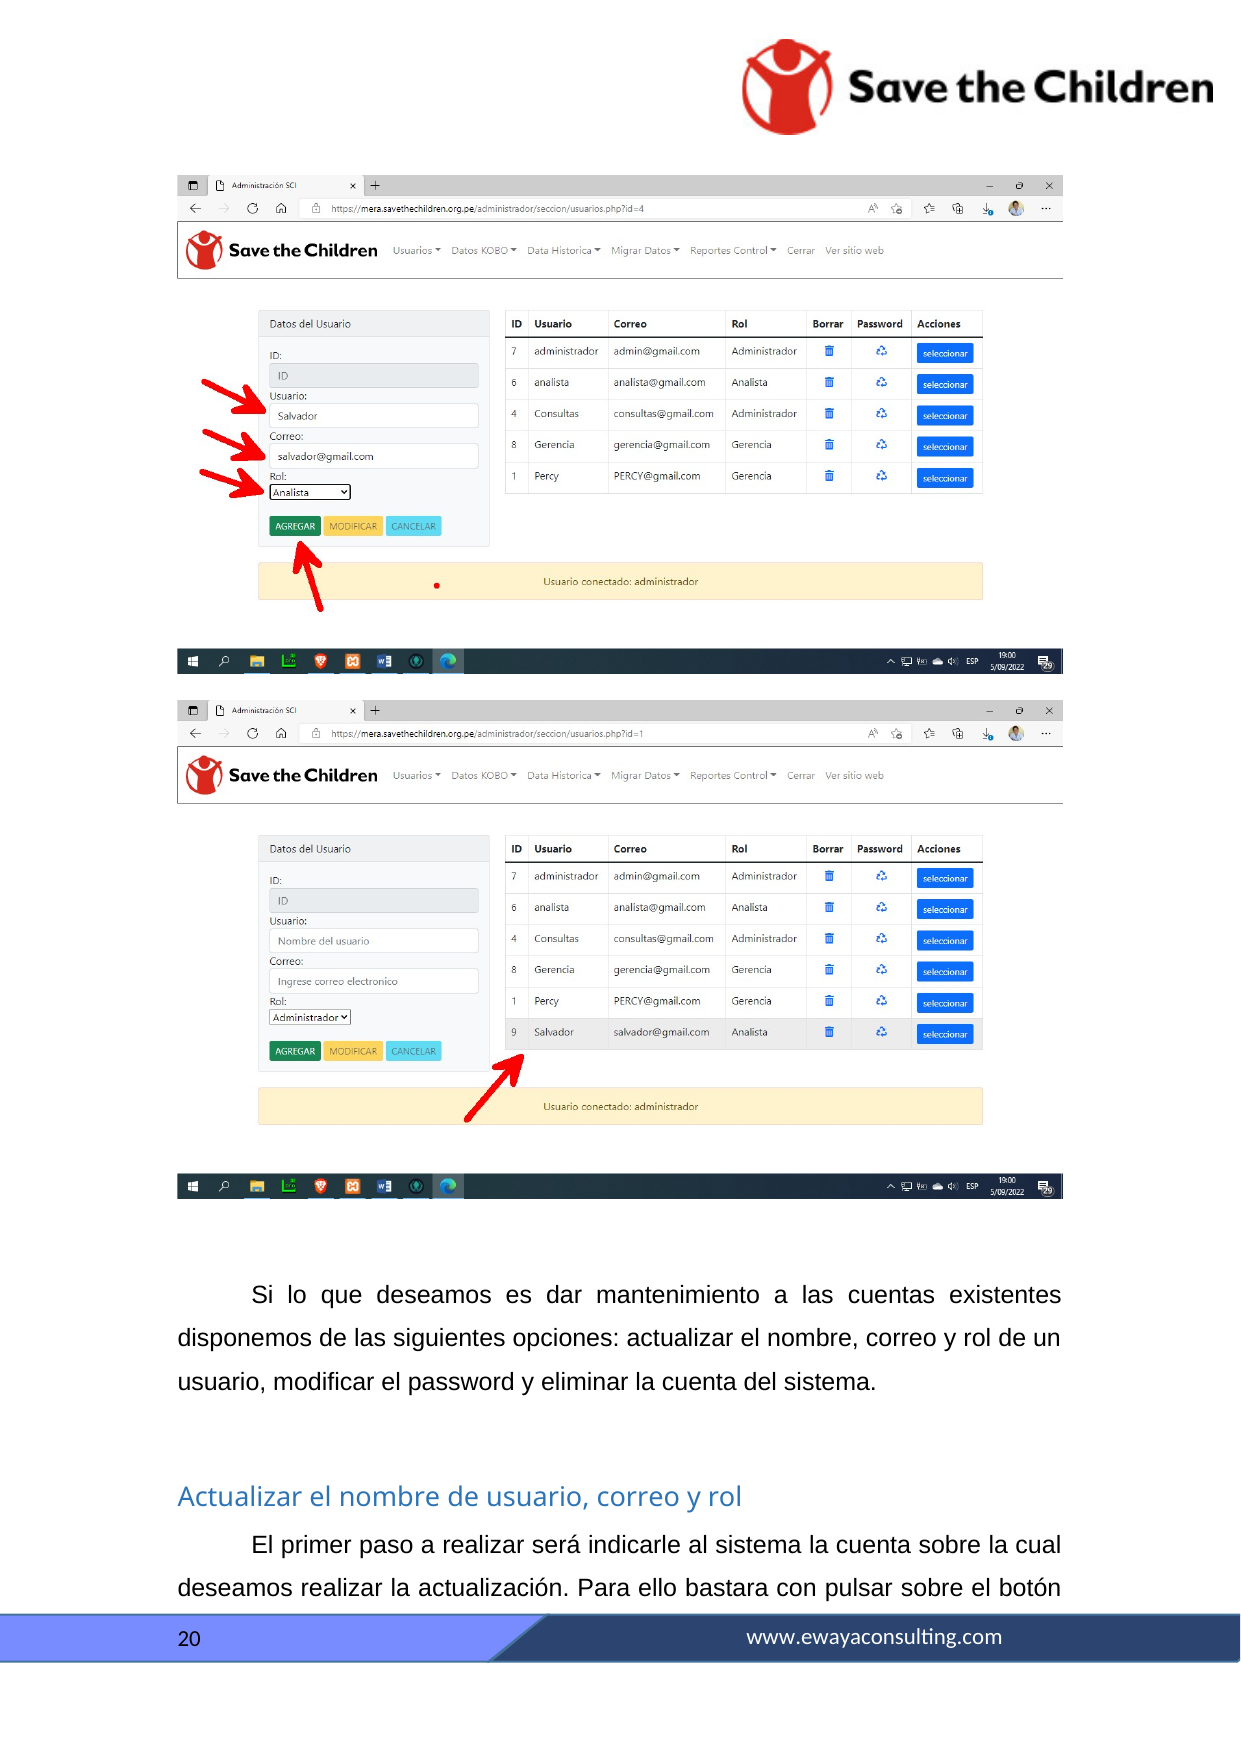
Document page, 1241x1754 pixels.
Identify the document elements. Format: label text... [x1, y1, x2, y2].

text Si lo que deseamos es dar mantenimiento a las cuentas existentes disponemos de las siguientes opciones: actualizar el nombre, correo y rol de un usuario, modificar el password y eliminar la cuenta del sistema. [177, 1280, 1063, 1395]
picture [742, 39, 1213, 135]
subtitle Actualizar el nombre de usuario, correo y rol [177, 1478, 1063, 1514]
picture [177, 700, 1063, 1199]
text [177, 1530, 1063, 1602]
picture [177, 175, 1063, 674]
